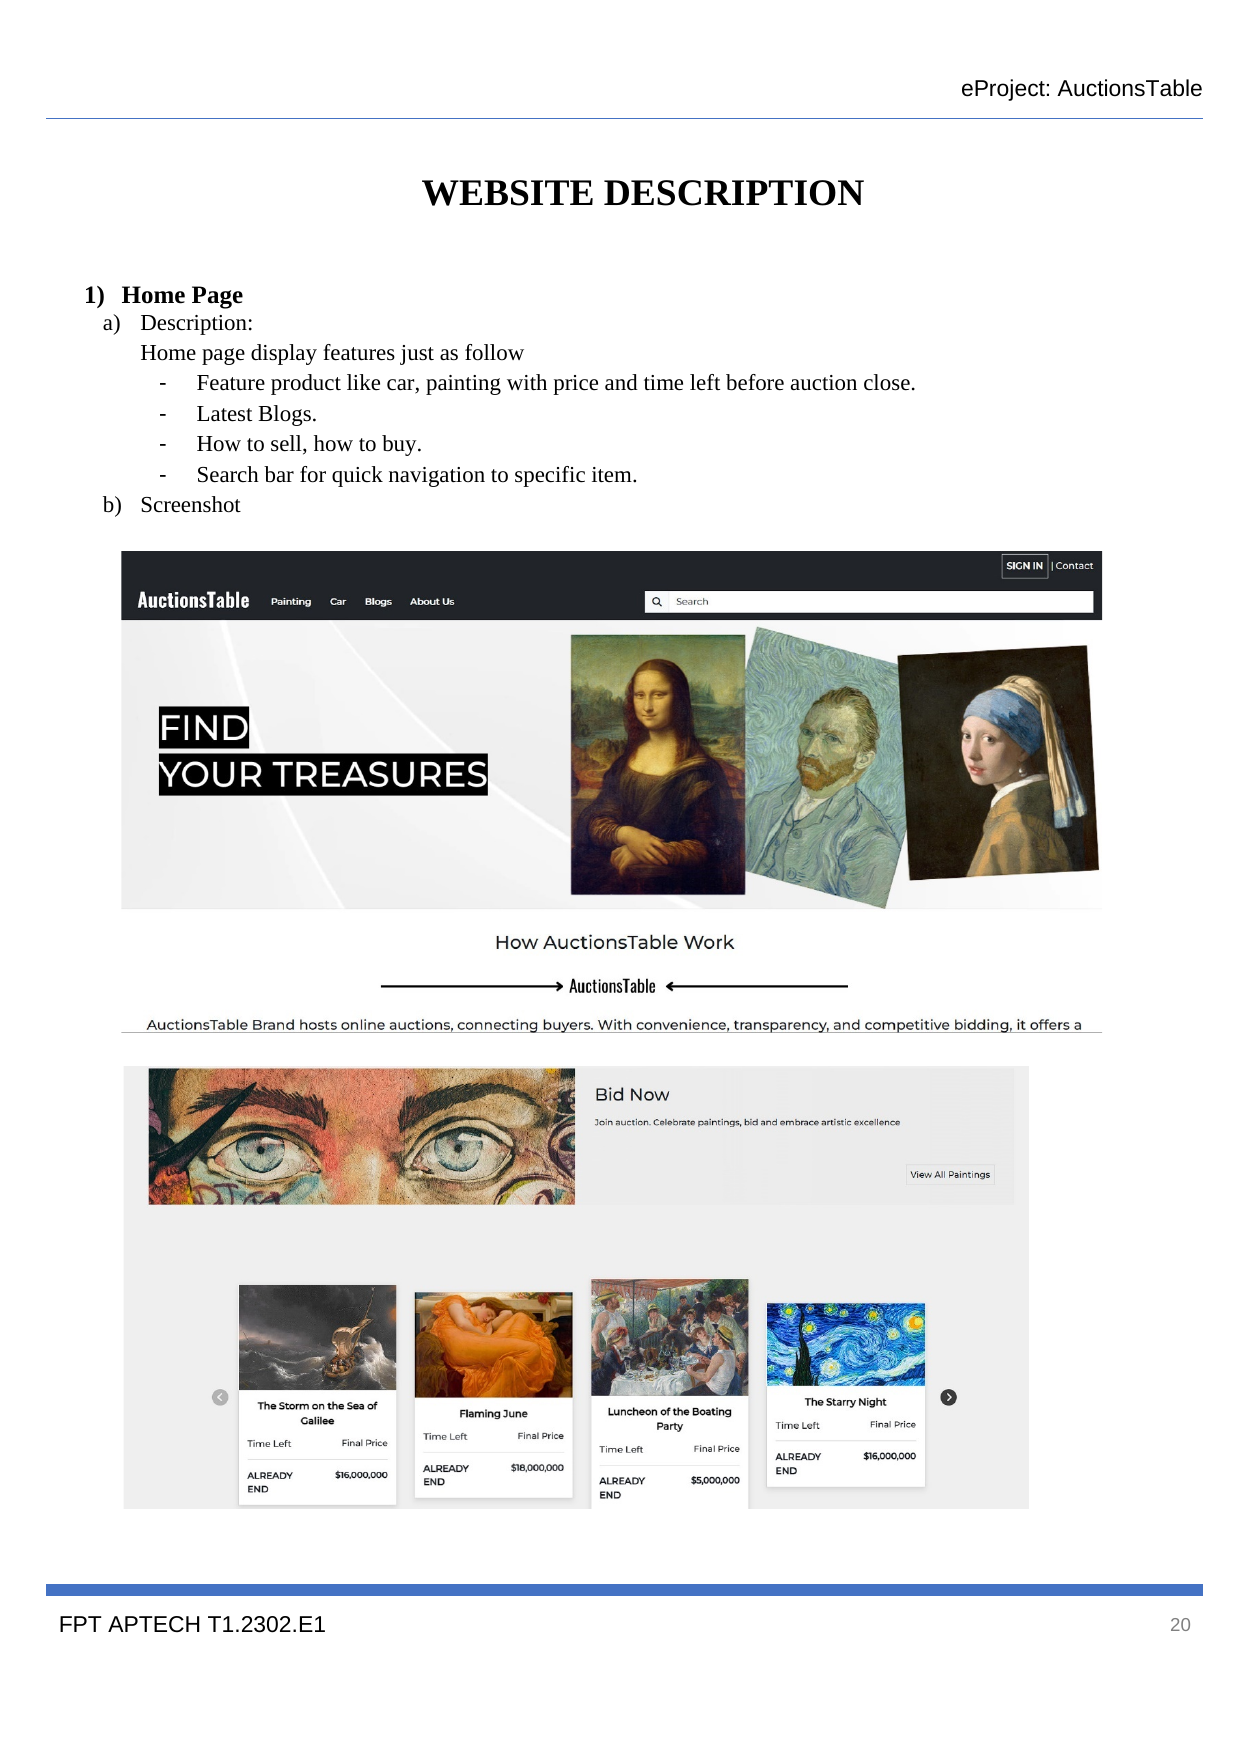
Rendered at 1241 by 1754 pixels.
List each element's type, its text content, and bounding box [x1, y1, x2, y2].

list Home page display features just as follow [140, 339, 1031, 365]
list Search bar for quick navigation to specific item. [159, 461, 1031, 487]
list Description: [103, 309, 1031, 335]
picture [123, 1066, 1029, 1509]
subtitle WEBSITE DESCRIPTION [346, 170, 1240, 213]
subtitle Home Page [84, 280, 1203, 309]
list How to sell, how to buy. [159, 430, 1031, 457]
list Latest Blogs. [159, 400, 1031, 426]
picture [121, 551, 1103, 1033]
list Feature product like car, painting with price and time left before auction close. [159, 369, 1031, 396]
list Screenshot [103, 491, 1031, 517]
